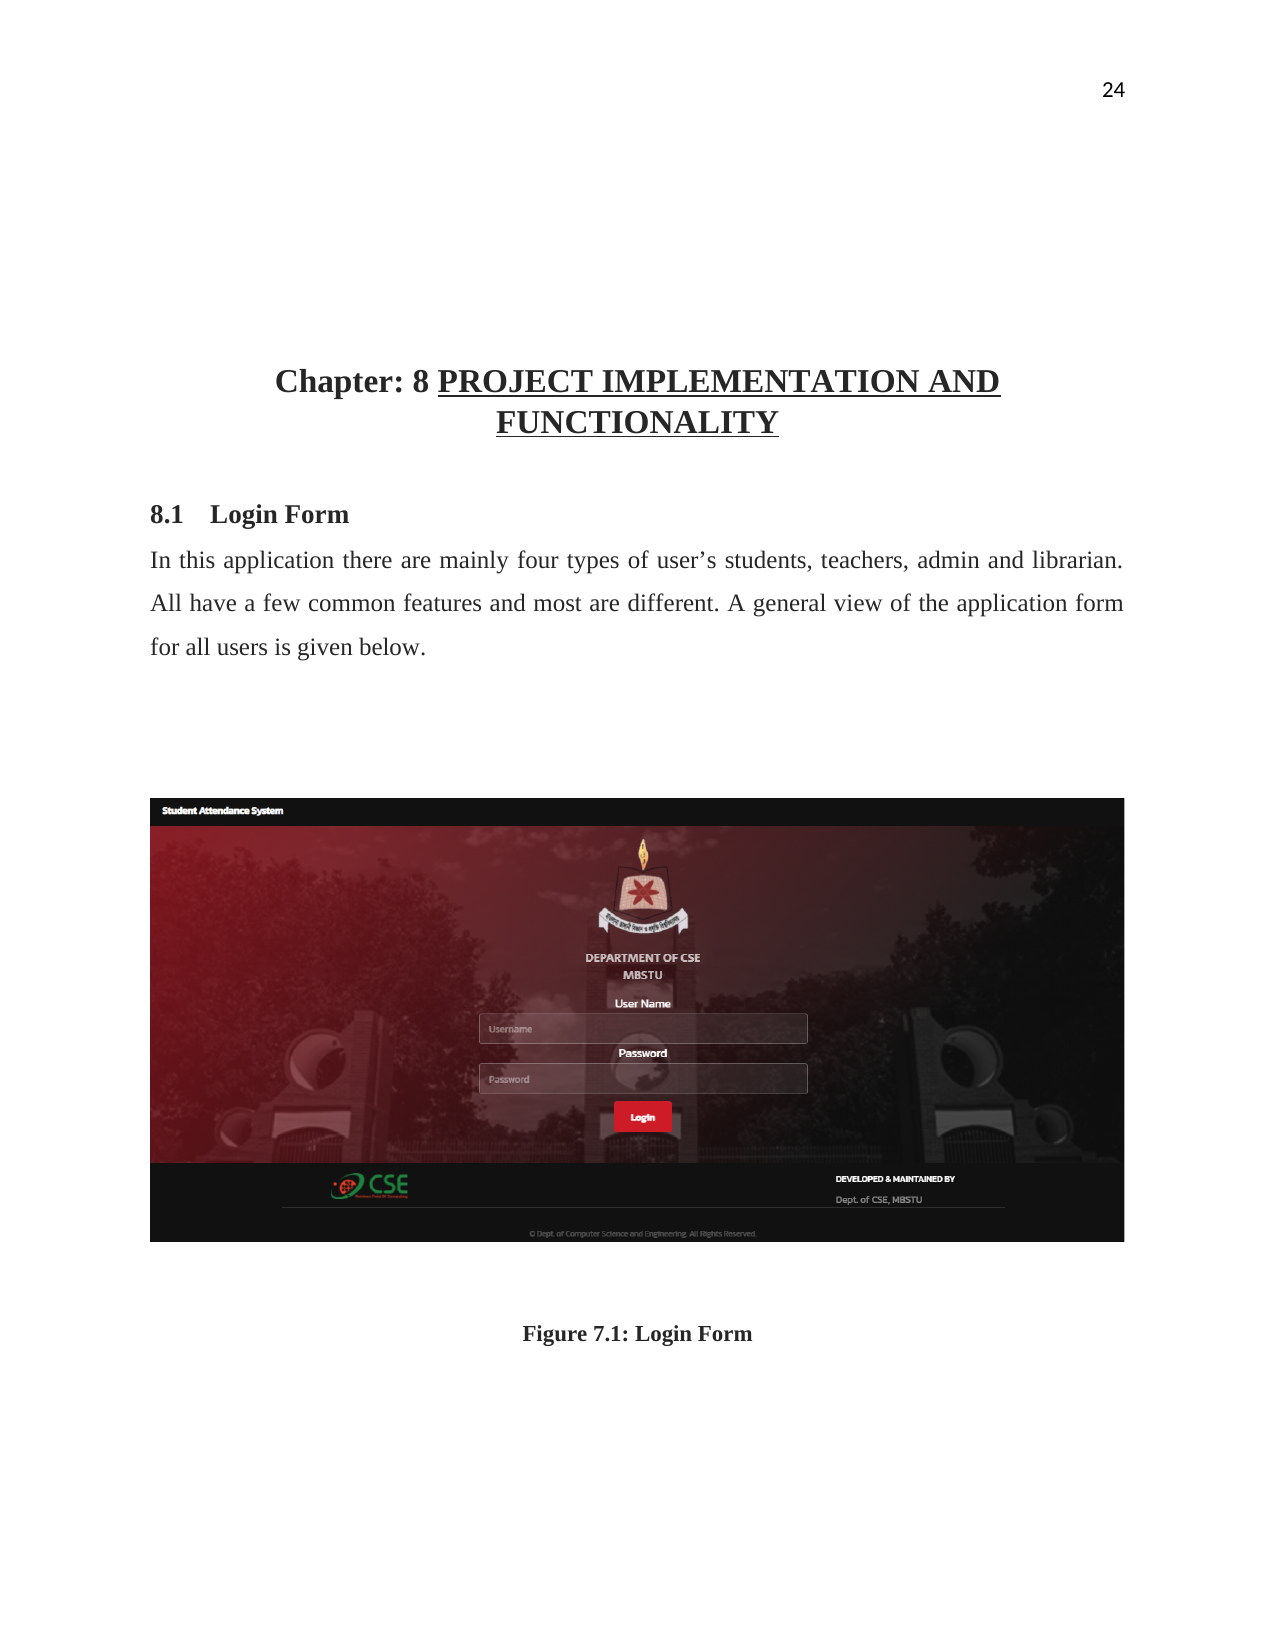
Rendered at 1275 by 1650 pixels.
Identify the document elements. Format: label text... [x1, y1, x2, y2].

subtitle Figure 7.1: Login Form [150, 1320, 1125, 1347]
subtitle Project Implementation and Functionality [150, 362, 1125, 441]
picture [150, 798, 1125, 1242]
text In this application there are mainly four types of user’s students, teachers, admin and librarian. All have a few common features and most are different. A general view of the application form for all users is given below. [150, 545, 1125, 660]
subtitle Login Form [150, 499, 1125, 530]
